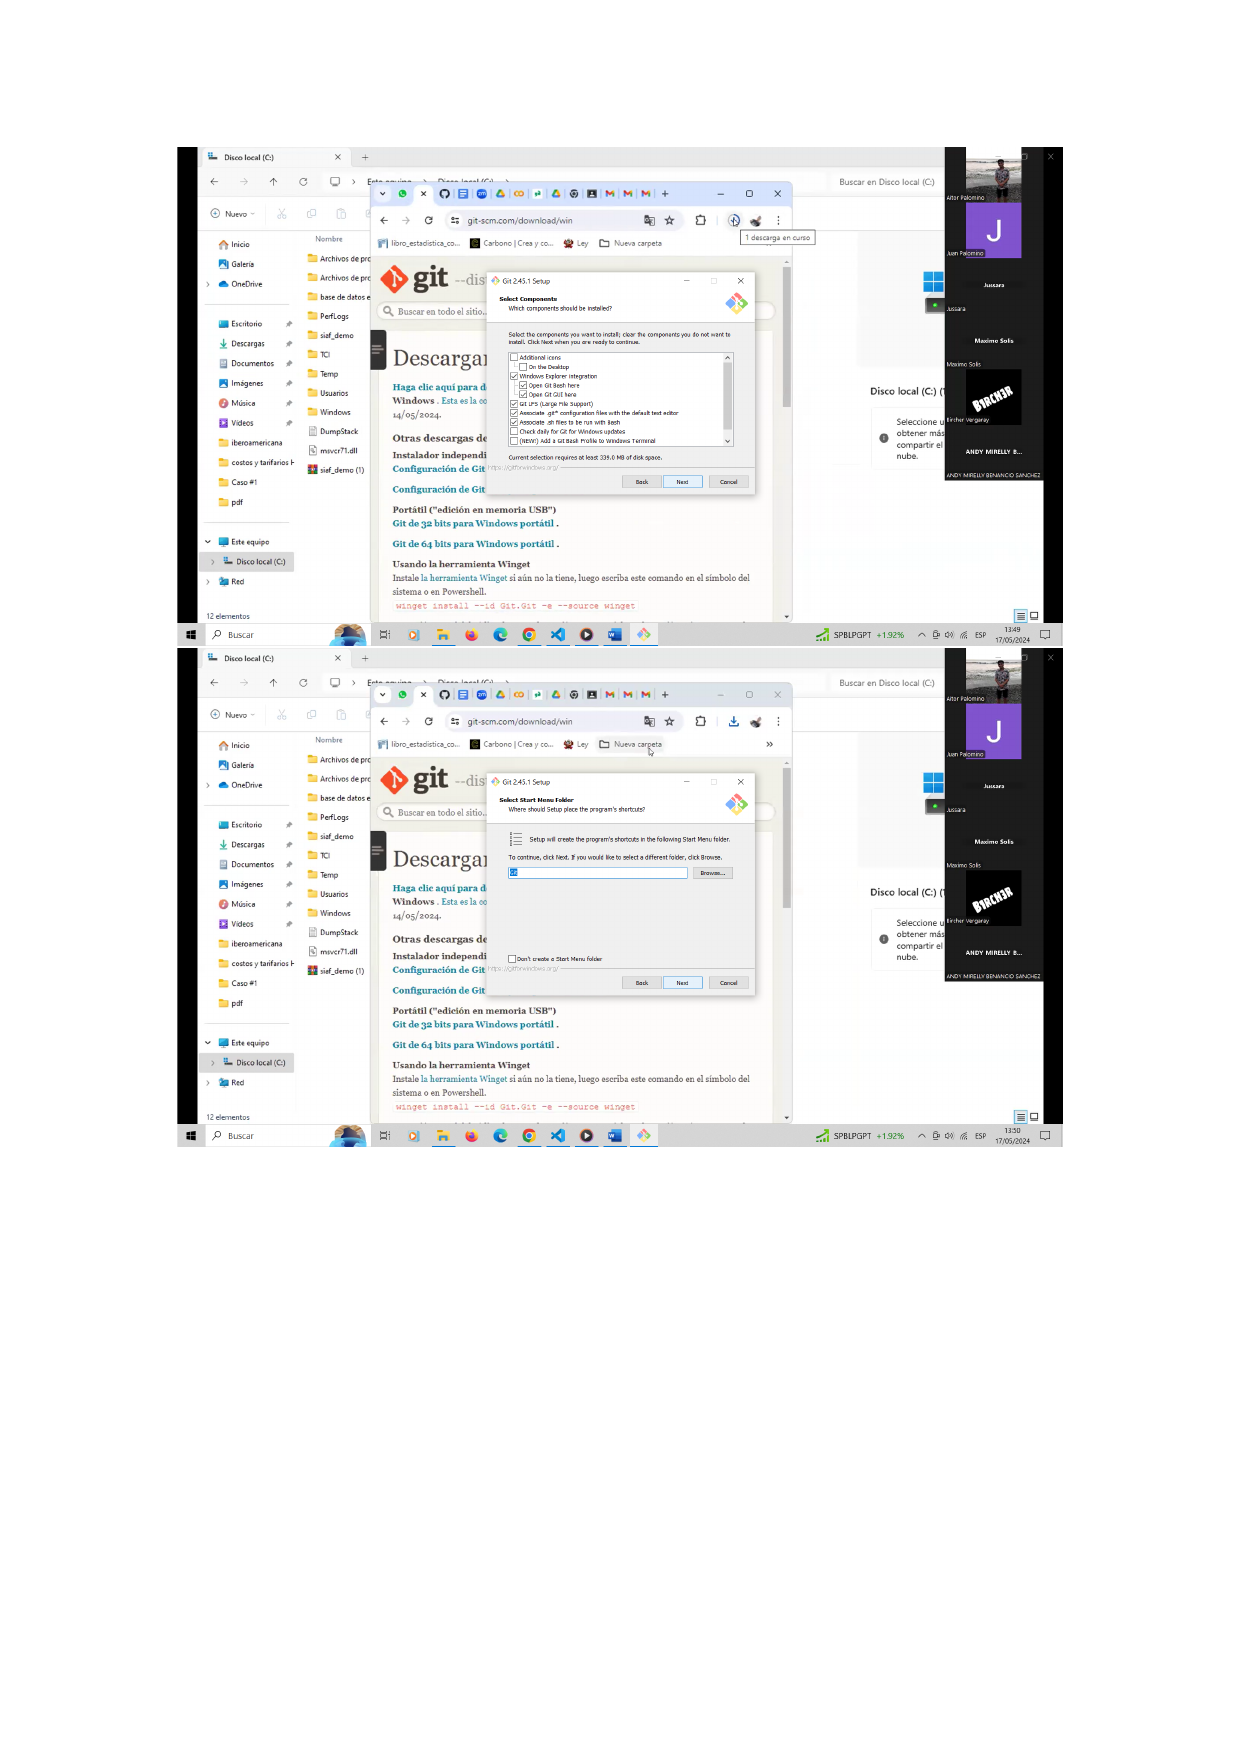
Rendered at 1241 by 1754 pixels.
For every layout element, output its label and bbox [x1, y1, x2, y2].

picture [177, 147, 1063, 646]
picture [177, 648, 1063, 1147]
